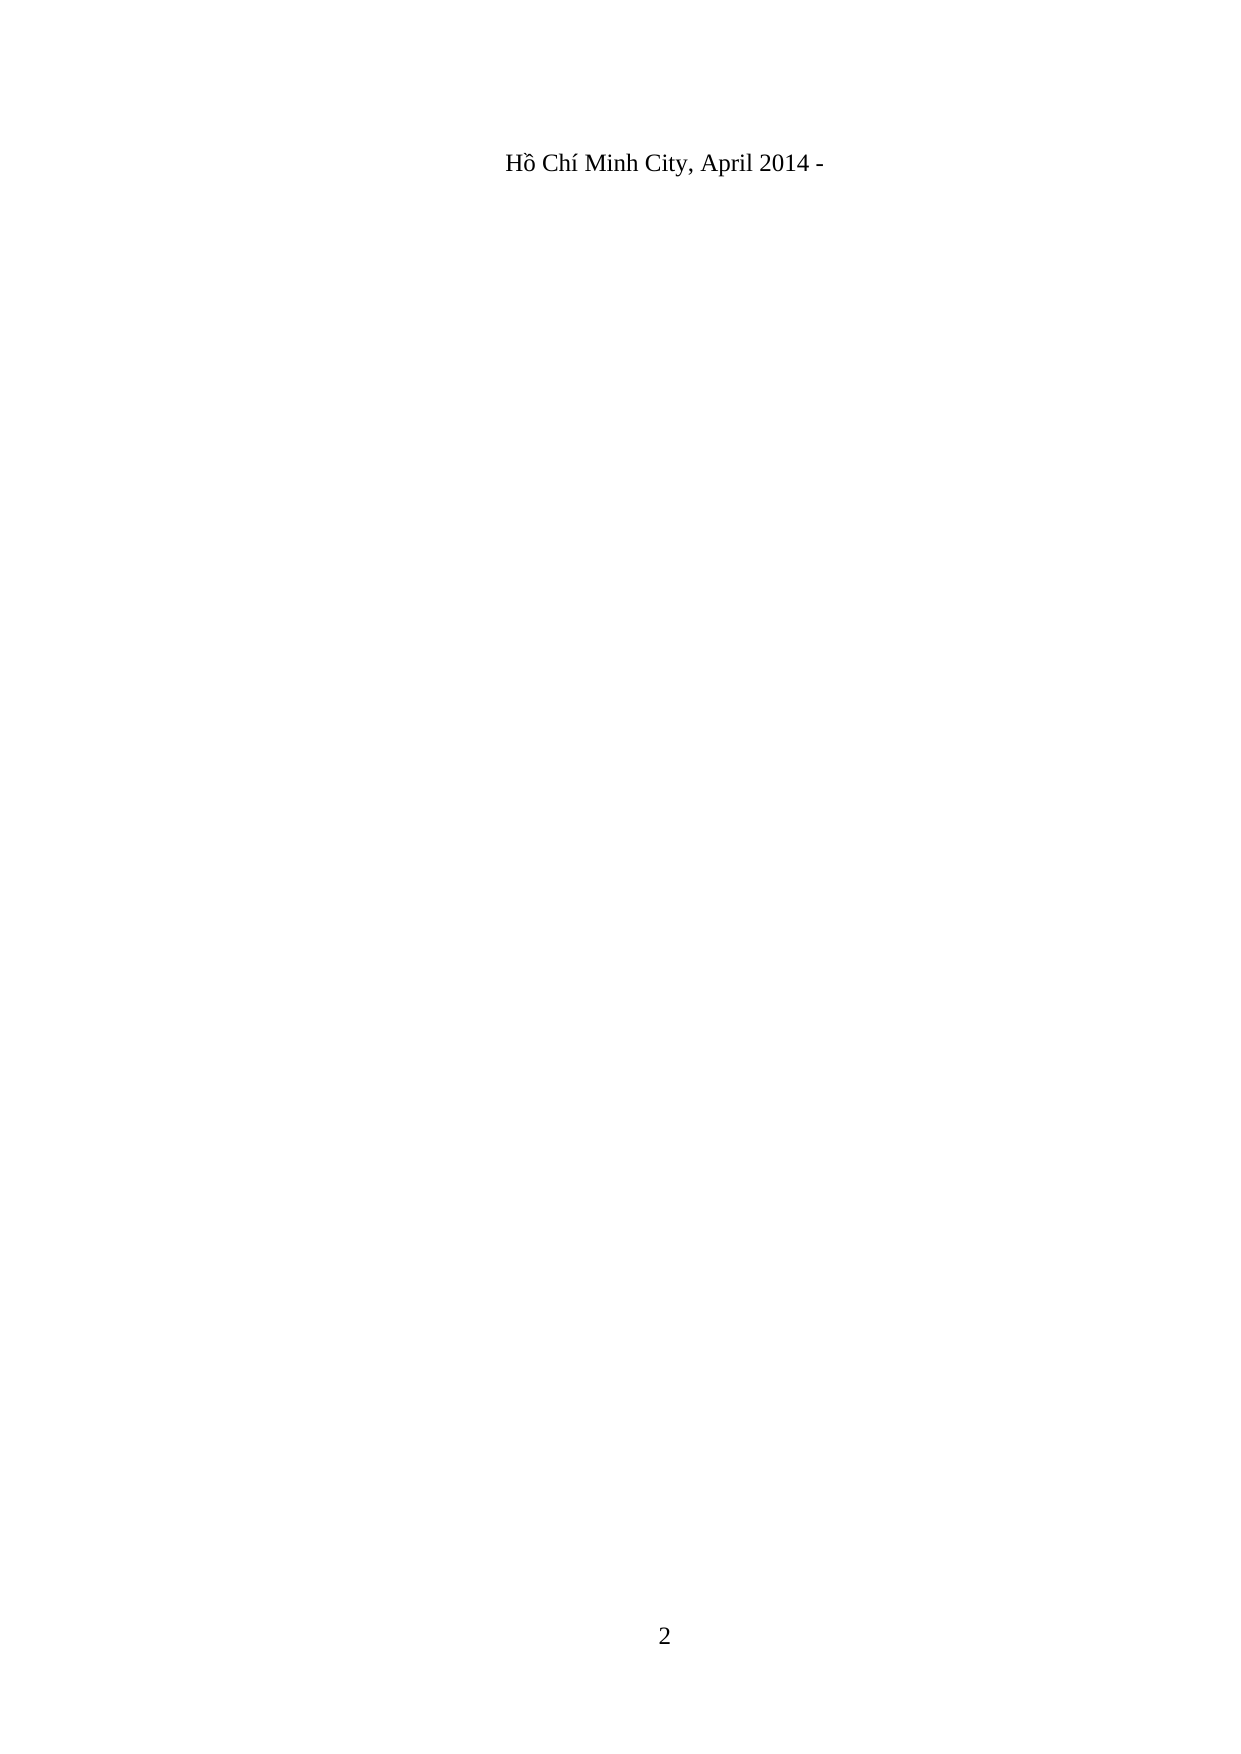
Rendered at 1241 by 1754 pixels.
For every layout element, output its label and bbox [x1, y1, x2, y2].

table_cell [207, 148, 1122, 176]
